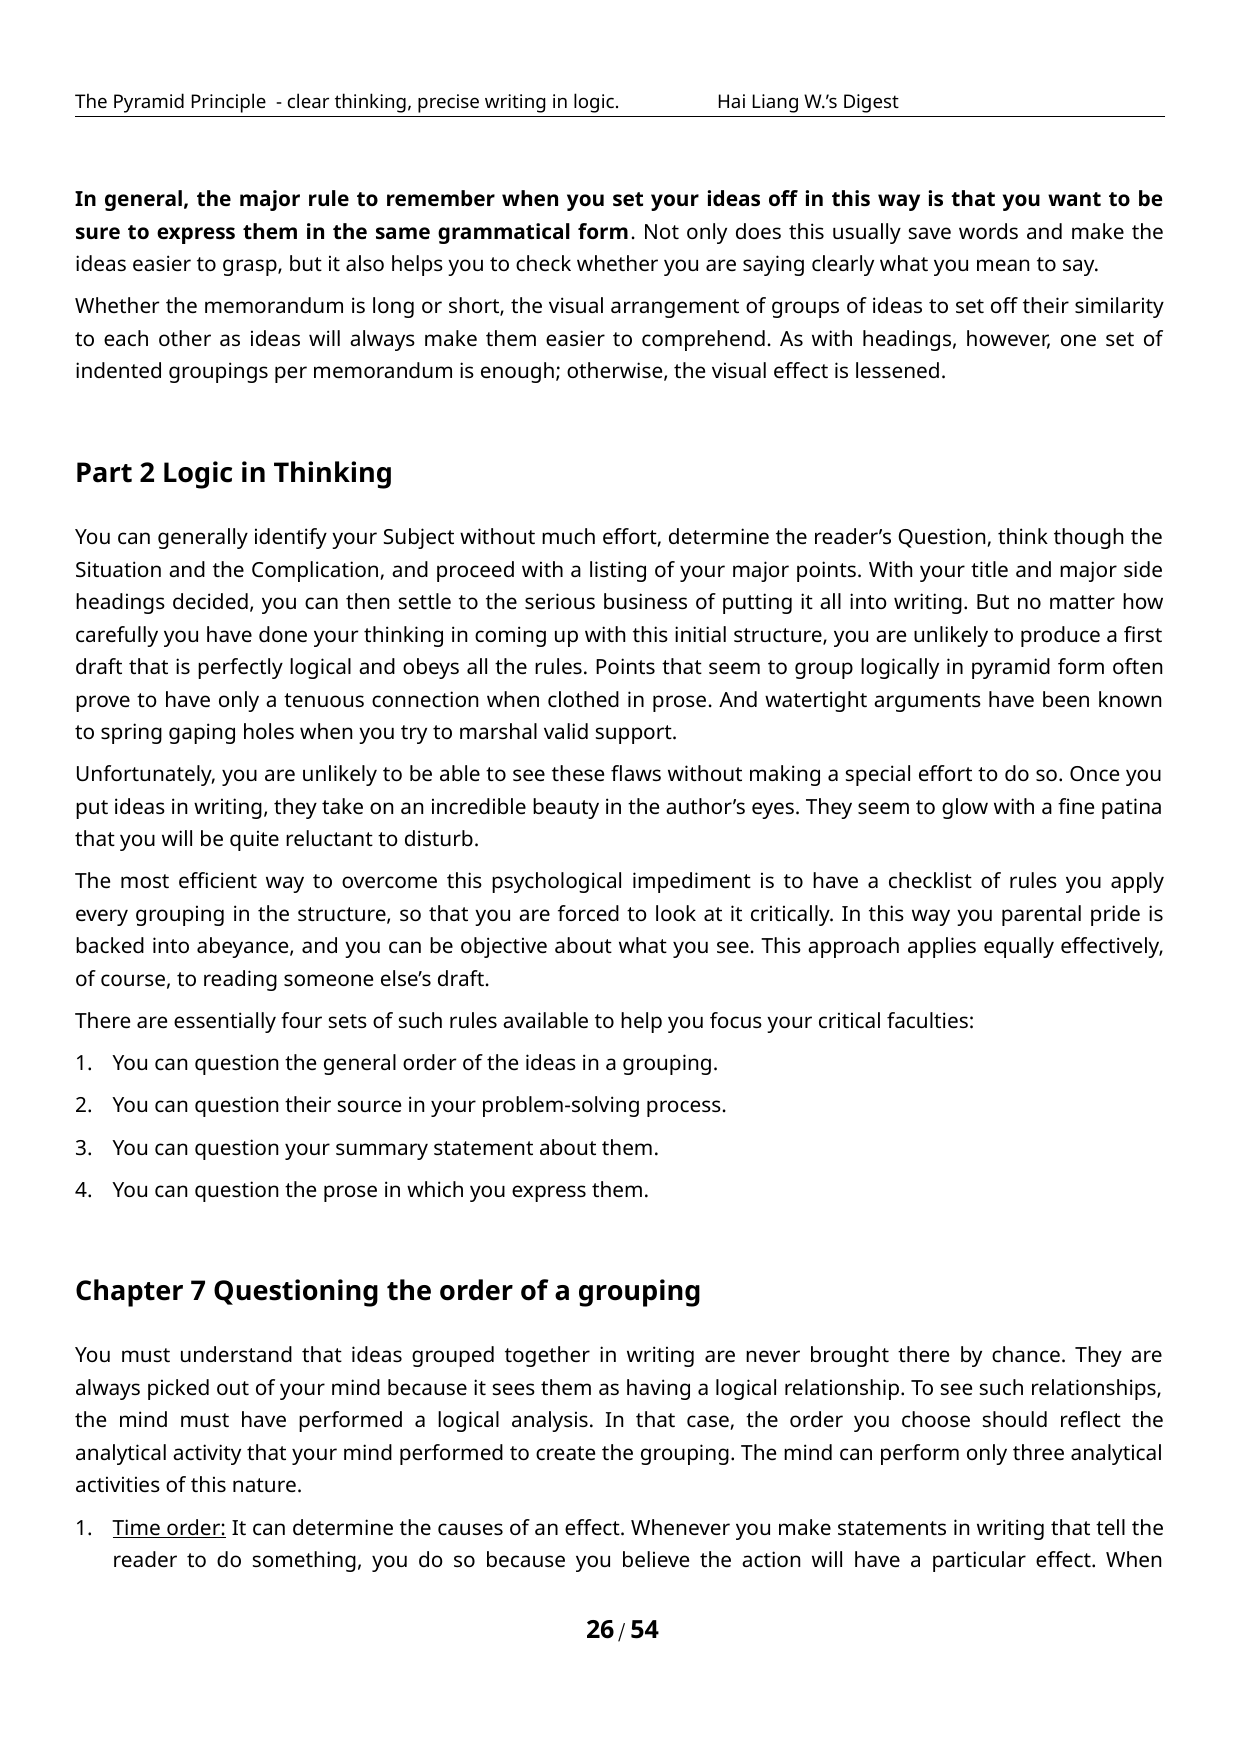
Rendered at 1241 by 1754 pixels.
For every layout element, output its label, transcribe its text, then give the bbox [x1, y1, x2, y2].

list You can question your summary statement about them. [75, 1131, 1165, 1163]
text Unfortunately, you are unlikely to be able to see these flaws without making a special effort to do so. Once you put ideas in writing, they take on an incredible beauty in the author’s eyes. They seem to glow with a fine patina that you will be quite reluctant to disturb. [75, 757, 1165, 855]
list You can question the general order of the ideas in a grouping. [75, 1046, 1165, 1079]
text In general, the major rule to remember when you set your ideas off in this way is that you want to be sure to express them in the same grammatical form. Not only does this usually save words and make the ideas easier to grasp, but it also helps you to check whether you are saying clearly what you mean to say. [75, 182, 1165, 280]
list You can question their source in your problem-solving process. [75, 1089, 1165, 1121]
subtitle Chapter 7 Questioning the order of a grouping [75, 1257, 1165, 1322]
text There are essentially four sets of such rules available to help you focus your critical faculties: [75, 1004, 1165, 1037]
text You must understand that ideas grouped together in writing are never brought there by chance. They are always picked out of your mind because it sees them as having a logical relationship. To see such relationships, the mind must have performed a logical analysis. In that case, the order you choose should reflect the analytical activity that your mind performed to create the grouping. The mind can perform only three analytical activities of this nature. [75, 1339, 1165, 1501]
text The most efficient way to overcome this psychological impediment is to have a checklist of rules you apply every grouping in the structure, so that you are forced to look at it critically. In this way you parental pride is backed into abeyance, and you can be objective about what you see. This approach applies equally effectively, of course, to reading someone else’s draft. [75, 864, 1165, 994]
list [75, 1511, 1165, 1576]
list You can question the prose in which you express them. [75, 1173, 1165, 1206]
text You can generally identify your Subject without much effort, determine the reader’s Question, think though the Situation and the Complication, and proceed with a listing of your major points. With your title and major side headings decided, you can then settle to the serious business of putting it all into writing. But no matter how carefully you have done your thinking in coming up with this initial structure, you are unlikely to produce a first draft that is perfectly logical and obeys all the rules. Points that seem to group logically in pyramid form often prove to have only a tenuous connection when clothed in prose. And watertight arguments have been known to spring gaping holes when you try to marshal valid support. [75, 520, 1165, 748]
text Whether the memorandum is long or short, the visual arrangement of groups of ideas to set off their similarity to each other as ideas will always make them easier to comprehend. As with headings, however, one set of indented groupings per memorandum is enough; otherwise, the visual effect is lessened. [75, 289, 1165, 387]
subtitle Part 2 Logic in Thinking [75, 439, 1165, 504]
